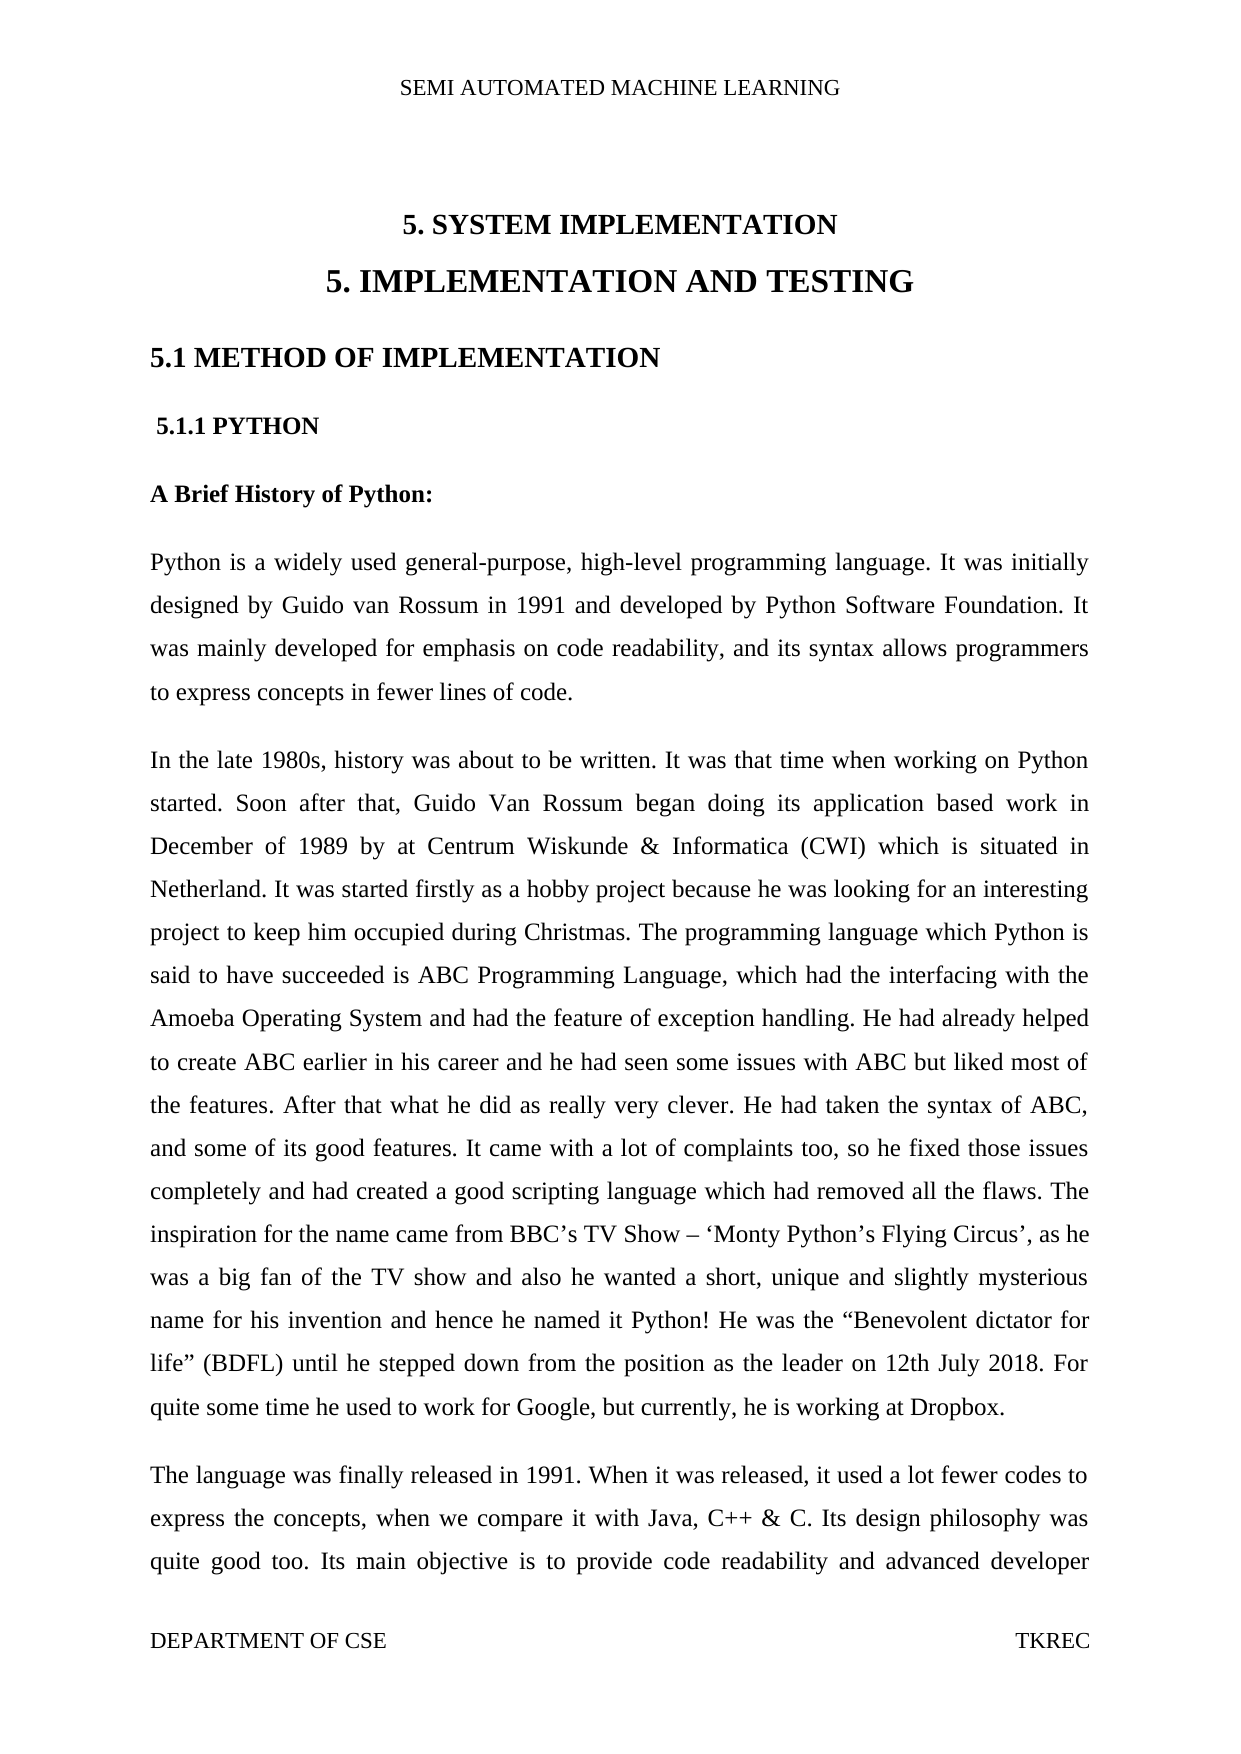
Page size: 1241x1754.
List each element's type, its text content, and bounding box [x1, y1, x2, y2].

text 5. IMPLEMENTATION AND TESTING [150, 262, 1090, 300]
text 5.1 METHOD OF IMPLEMENTATION [150, 340, 1090, 373]
text A Brief History of Python: [150, 479, 1090, 508]
text 5. SYSTEM IMPLEMENTATION [150, 207, 1090, 241]
text 5.1.1 PYTHON [150, 411, 1090, 440]
text Python is a widely used general-purpose, high-level programming language. It was initially designed by Guido van Rossum in 1991 and developed by Python Software Foundation. It was mainly developed for emphasis on code readability, and its syntax allows programmers to express concepts in fewer lines of code. [150, 547, 1090, 705]
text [150, 1460, 1090, 1575]
text In the late 1980s, history was about to be written. It was that time when working on Python started. Soon after that, Guido Van Rossum began doing its application based work in December of 1989 by at Centrum Wiskunde & Informatica (CWI) which is situated in Netherland. It was started firstly as a hobby project because he was looking for an interesting project to keep him occupied during Christmas. The programming language which Python is said to have succeeded is ABC Programming Language, which had the interfacing with the Amoeba Operating System and had the feature of exception handling. He had already helped to create ABC earlier in his career and he had seen some issues with ABC but liked most of the features. After that what he did as really very clever. He had taken the syntax of ABC, and some of its good features. It came with a lot of complaints too, so he fixed those issues completely and had created a good scripting language which had removed all the flaws. The inspiration for the name came from BBC’s TV Show – ‘Monty Python’s Flying Circus’, as he was a big fan of the TV show and also he wanted a short, unique and slightly mysterious name for his invention and hence he named it Python! He was the “Benevolent dictator for life” (BDFL) until he stepped down from the position as the leader on 12th July 2018. For quite some time he used to work for Google, but currently, he is working at Dropbox. [150, 745, 1090, 1420]
